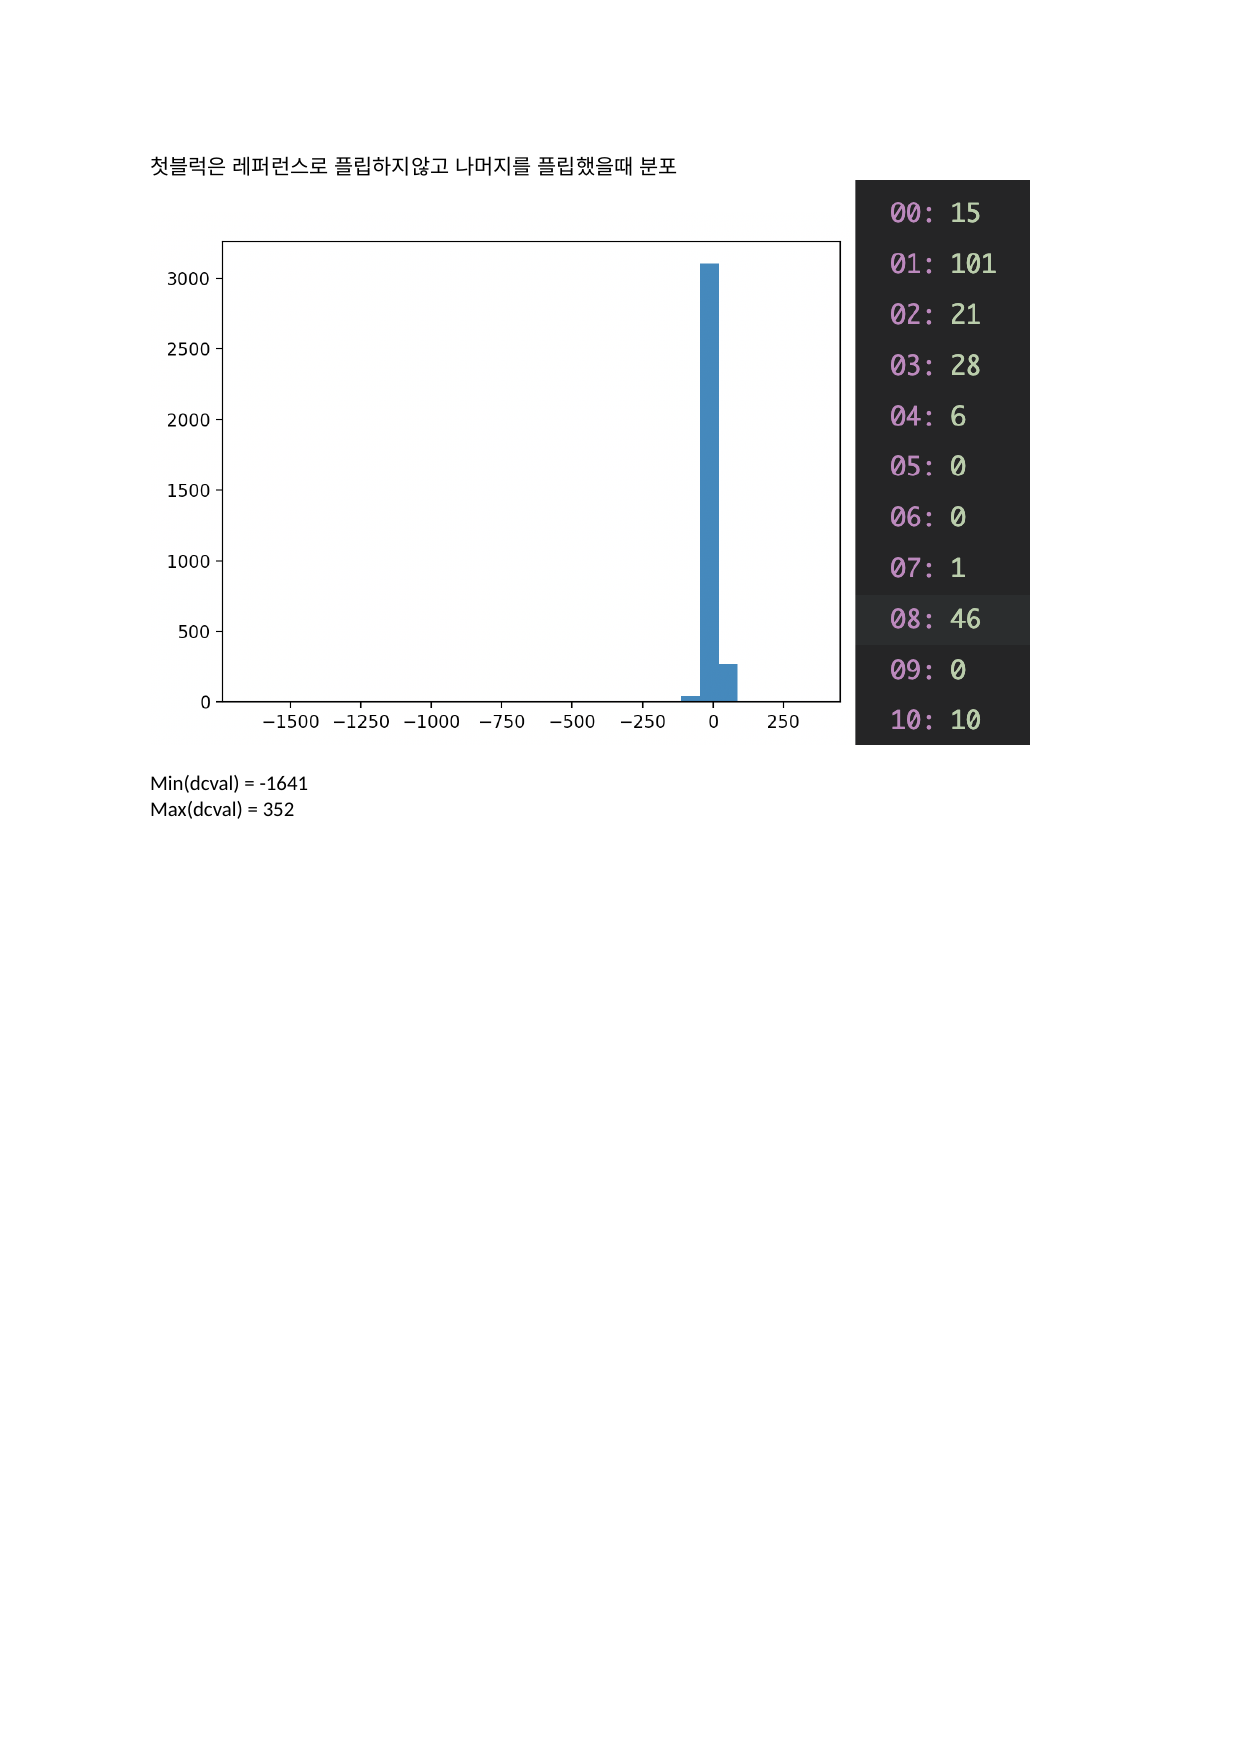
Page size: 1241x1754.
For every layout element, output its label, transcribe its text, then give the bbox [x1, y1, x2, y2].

picture [150, 180, 1030, 745]
text 첫블럭은 레퍼런스로 플립하지않고 나머지를 플립했을때 분포 [150, 150, 1090, 180]
text Min(dcval) = -1641 [150, 770, 1090, 796]
text Max(dcval) = 352 [150, 796, 1090, 821]
